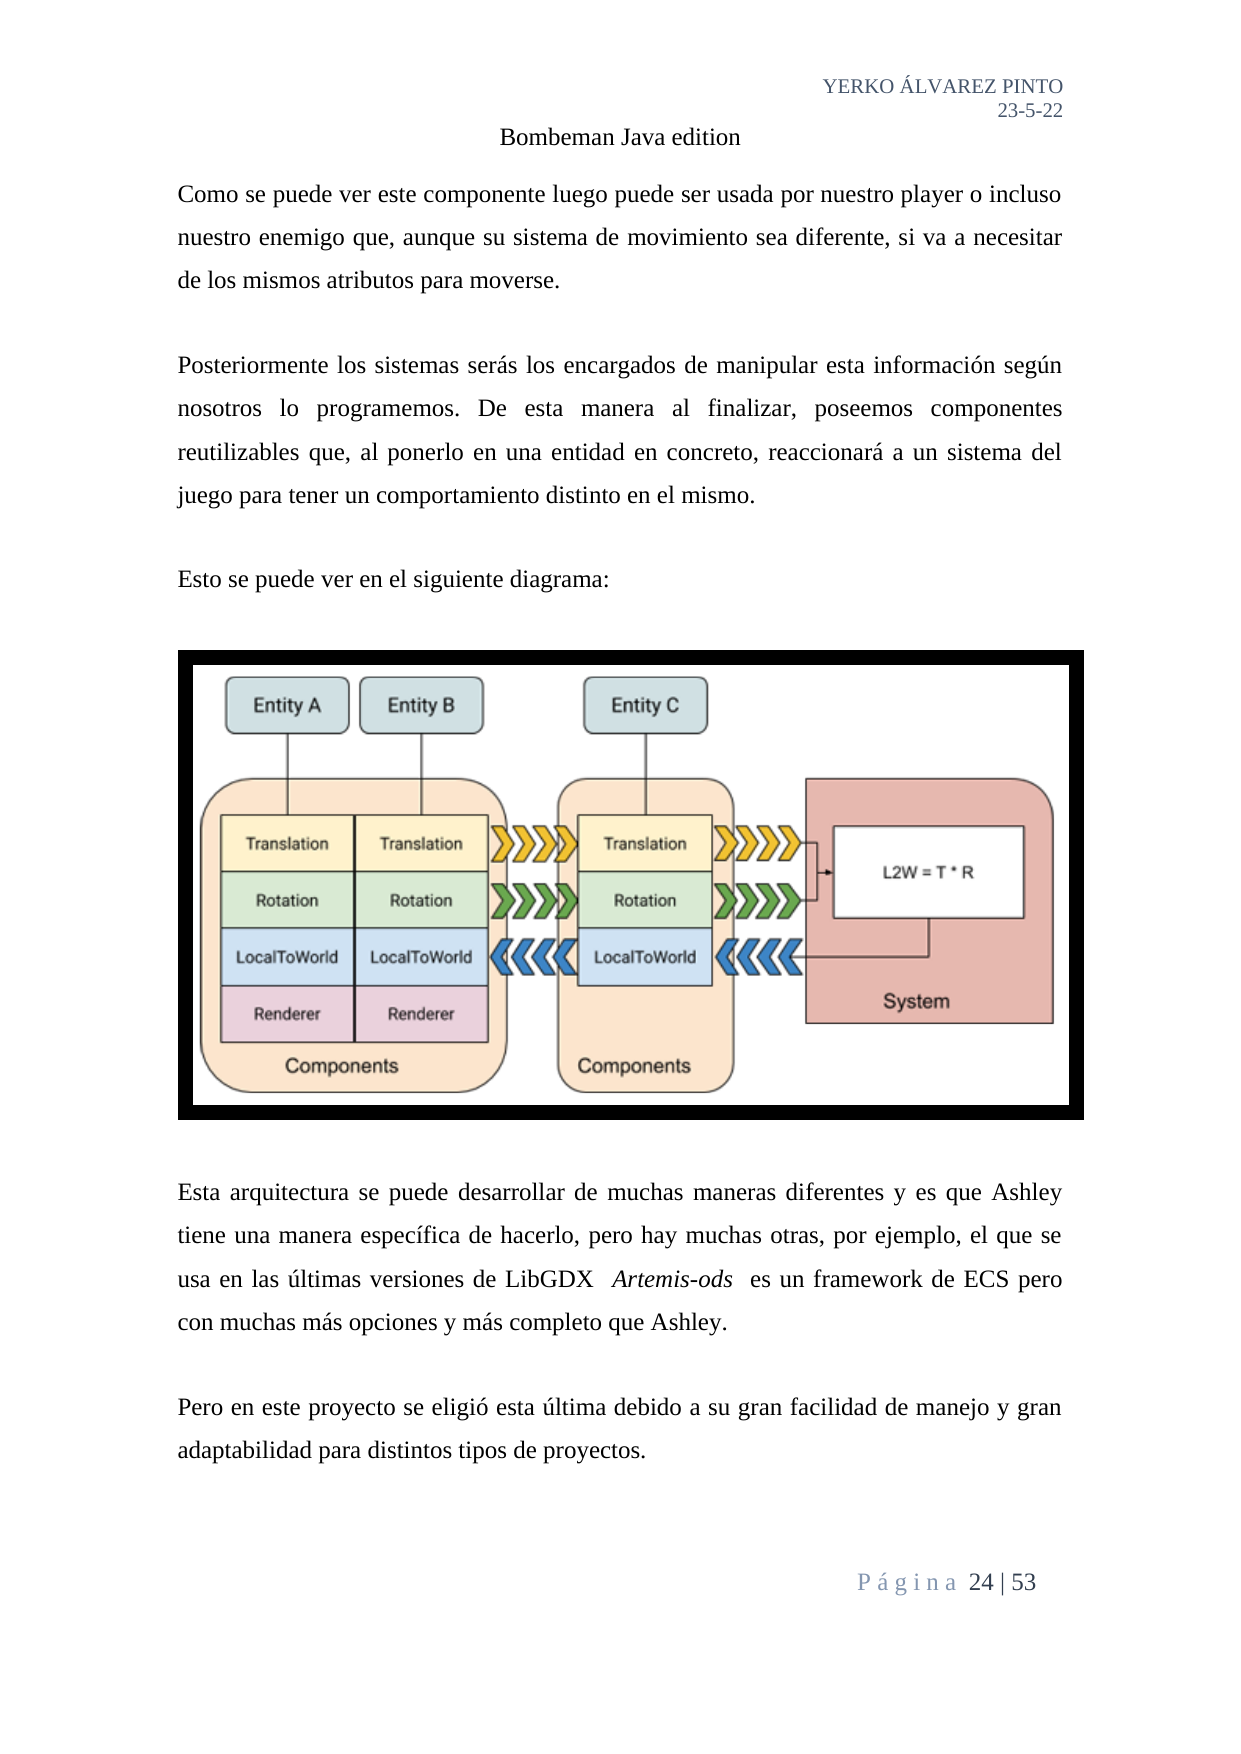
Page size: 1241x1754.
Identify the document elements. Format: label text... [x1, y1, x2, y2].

text Como se puede ver este componente luego puede ser usada por nuestro player o incluso nuestro enemigo que, aunque su sistema de movimiento sea diferente, si va a necesitar de los mismos atributos para moverse. [177, 179, 1063, 294]
text Esto se puede ver en el siguiente diagrama: [177, 564, 1063, 593]
text Posteriormente los sistemas serás los encargados de manipular esta información según nosotros lo programemos. De esta manera al finalizar, poseemos componentes reutilizables que, al ponerlo en una entidad en concreto, reaccionará a un sistema del juego para tener un comportamiento distinto en el mismo. [177, 350, 1063, 508]
picture [193, 665, 1069, 1105]
text Esta arquitectura se puede desarrollar de muchas maneras diferentes y es que Ashley tiene una manera específica de hacerlo, pero hay muchas otras, por ejemplo, el que se usa en las últimas versiones de LibGDX Artemis-ods es un framework de ECS pero con muchas más opciones y más completo que Ashley. [177, 1177, 1063, 1336]
text Pero en este proyecto se eligió esta última debido a su gran facilidad de manejo y gran adaptabilidad para distintos tipos de proyectos. [177, 1392, 1063, 1463]
